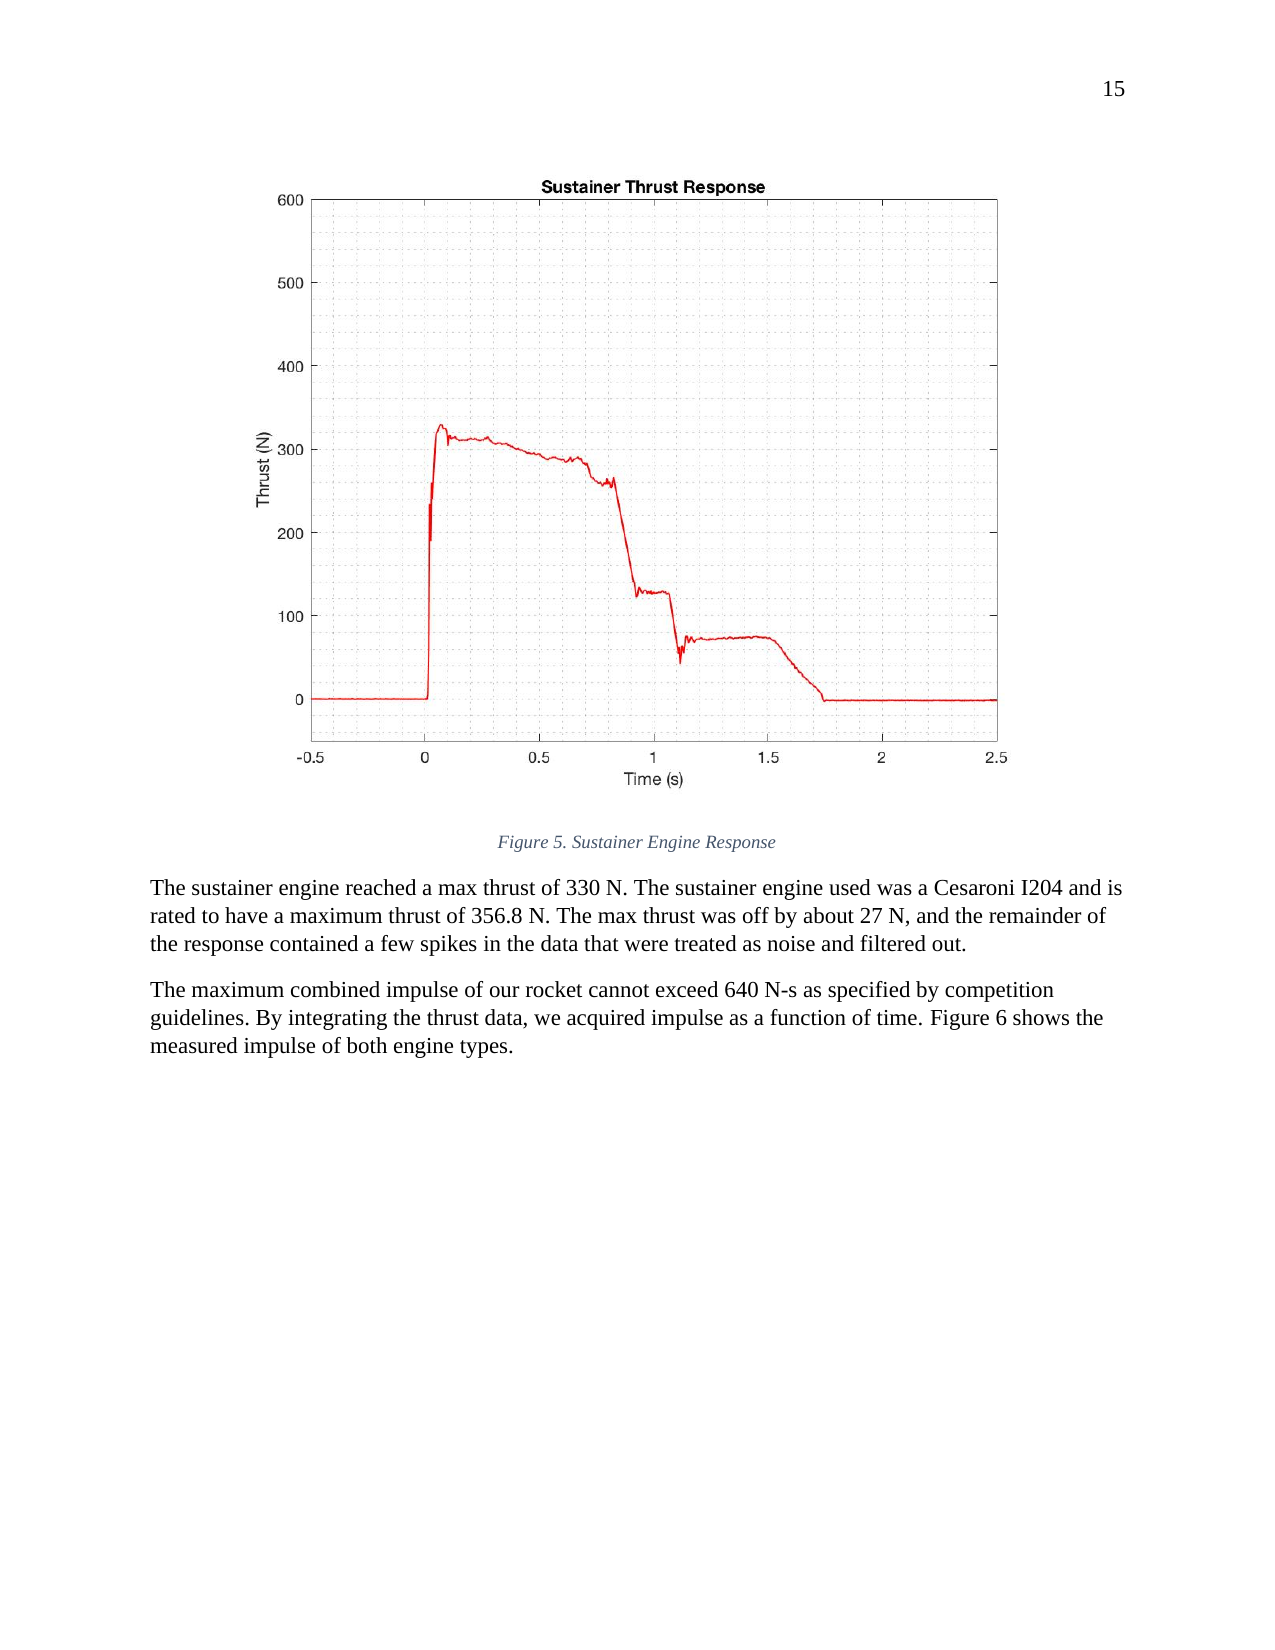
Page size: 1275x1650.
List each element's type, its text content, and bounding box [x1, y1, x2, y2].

picture [195, 150, 1080, 813]
text Figure 5. Sustainer Engine Response [150, 831, 1125, 853]
text The sustainer engine reached a max thrust of 330 N. The sustainer engine used was a Cesaroni I204 and is rated to have a maximum thrust of 356.8 N. The max thrust was off by about 27 N, and the remainder of the response contained a few spikes in the data that were treated as noise and filtered out. [150, 874, 1125, 957]
text The maximum combined impulse of our rocket cannot exceed 640 N-s as specified by competition guidelines. By integrating the thrust data, we acquired impulse as a function of time. Figure 6 shows the measured impulse of both engine types. [150, 976, 1125, 1059]
